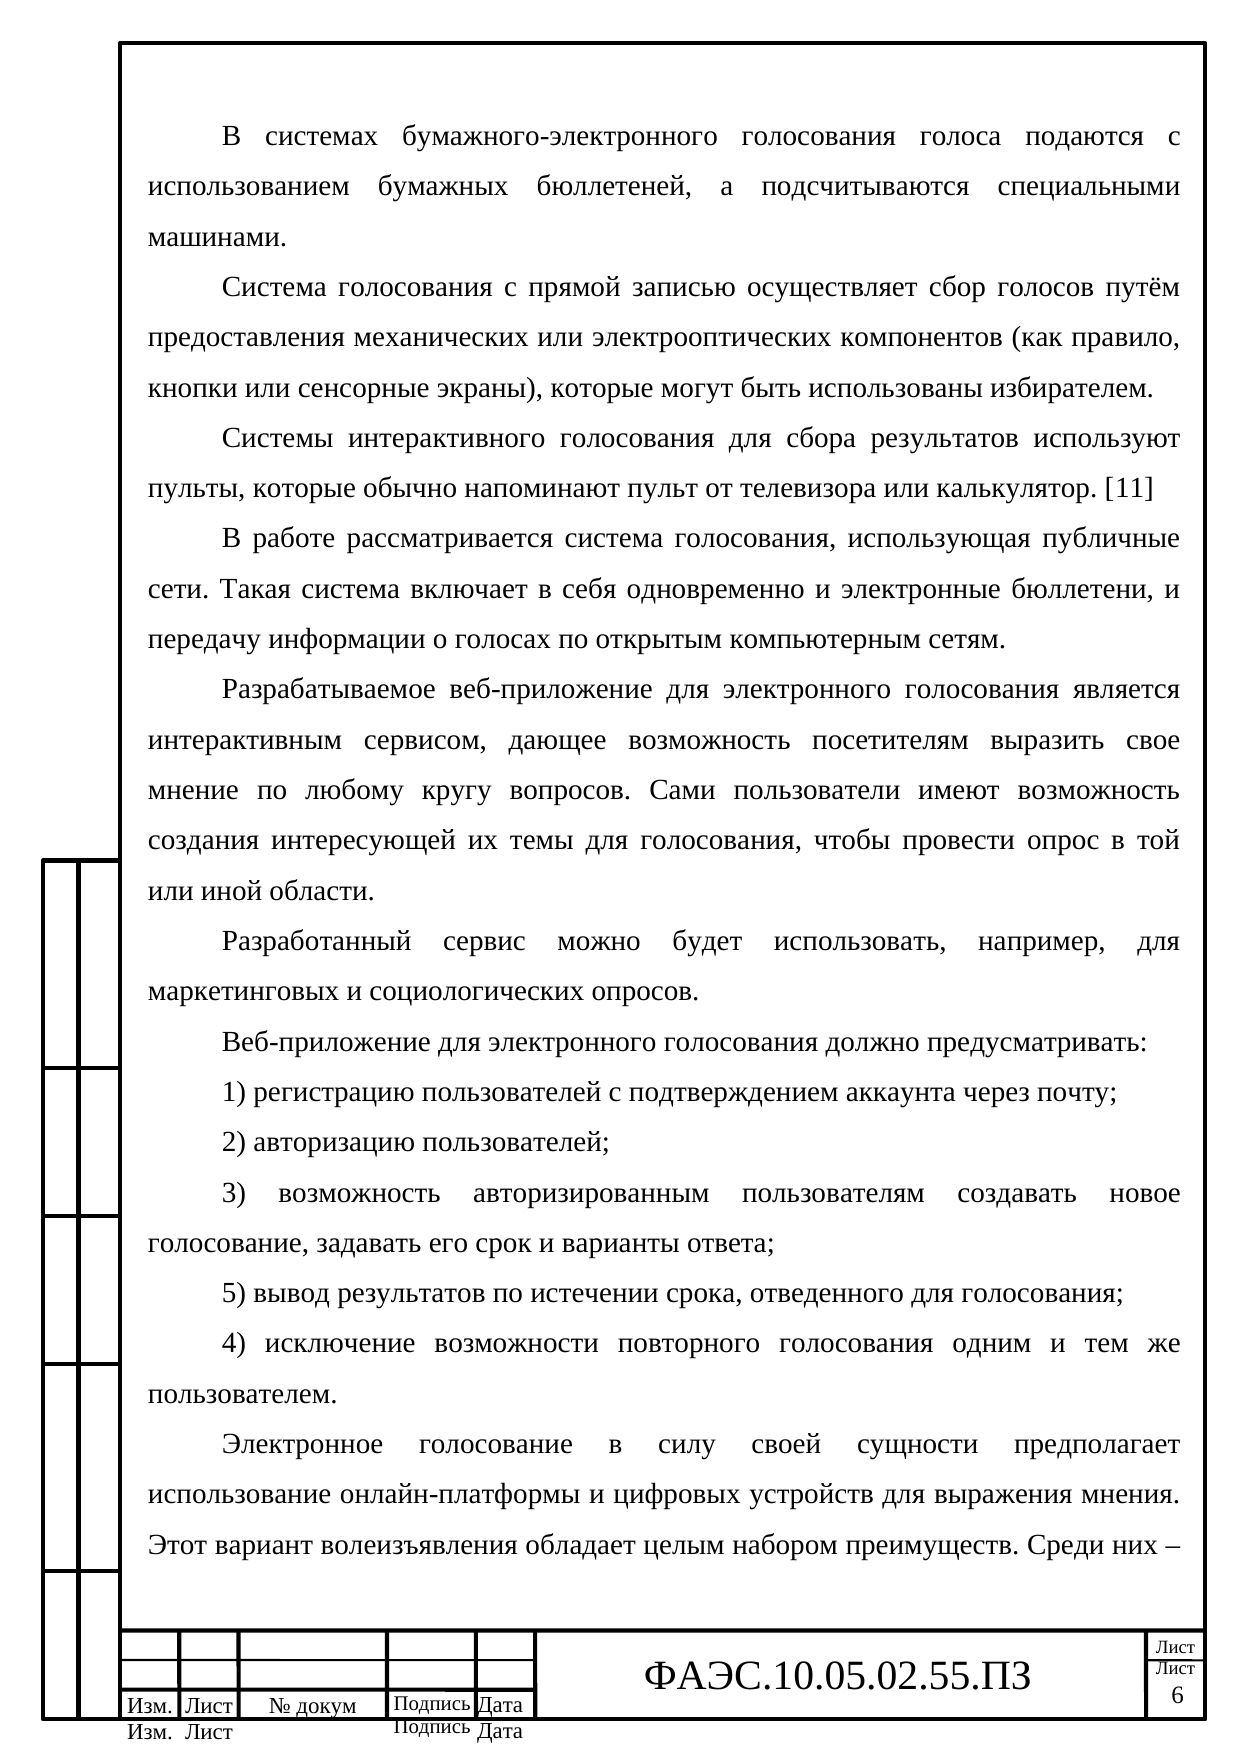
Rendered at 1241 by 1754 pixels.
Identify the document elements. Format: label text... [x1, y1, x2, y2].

text Разработанный сервис можно будет использовать, например, для маркетинговых и социологических опросов. [148, 923, 1181, 1007]
text В работе рассматривается система голосования, использующая публичные сети. Такая система включает в себя одновременно и электронные бюллетени, и передачу информации о голосах по открытым компьютерным сетям. [148, 521, 1181, 655]
text Веб-приложение для электронного голосования должно предусматривать: [148, 1024, 1181, 1057]
text Разрабатываемое веб-приложение для электронного голосования является интерактивным сервисом, дающее возможность посетителям выразить свое мнение по любому кругу вопросов. Сами пользователи имеют возможность создания интересующей их темы для голосования, чтобы провести опрос в той или иной области. [148, 672, 1181, 906]
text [148, 1426, 1181, 1560]
text 2) авторизацию пользователей; [148, 1124, 1181, 1158]
text Системы интерактивного голосования для сбора результатов используют пульты, которые обычно напоминают пульт от телевизора или калькулятор. [11] [148, 420, 1181, 504]
text В системах бумажного-электронного голосования голоса подаются с использованием бумажных бюллетеней, а подсчитываются специальными машинами. [148, 118, 1181, 252]
text 1) регистрацию пользователей с подтверждением аккаунта через почту; [148, 1074, 1181, 1108]
text Система голосования с прямой записью осуществляет сбор голосов путём предоставления механических или электрооптических компонентов (как правило, кнопки или сенсорные экраны), которые могут быть использованы избирателем. [148, 269, 1181, 403]
text 5) вывод результатов по истечении срока, отведенного для голосования; [148, 1275, 1181, 1309]
text 3) возможность авторизированным пользователям создавать новое голосование, задавать его срок и варианты ответа; [148, 1175, 1181, 1258]
text 4) исключение возможности повторного голосования одним и тем же пользователем. [148, 1326, 1181, 1409]
